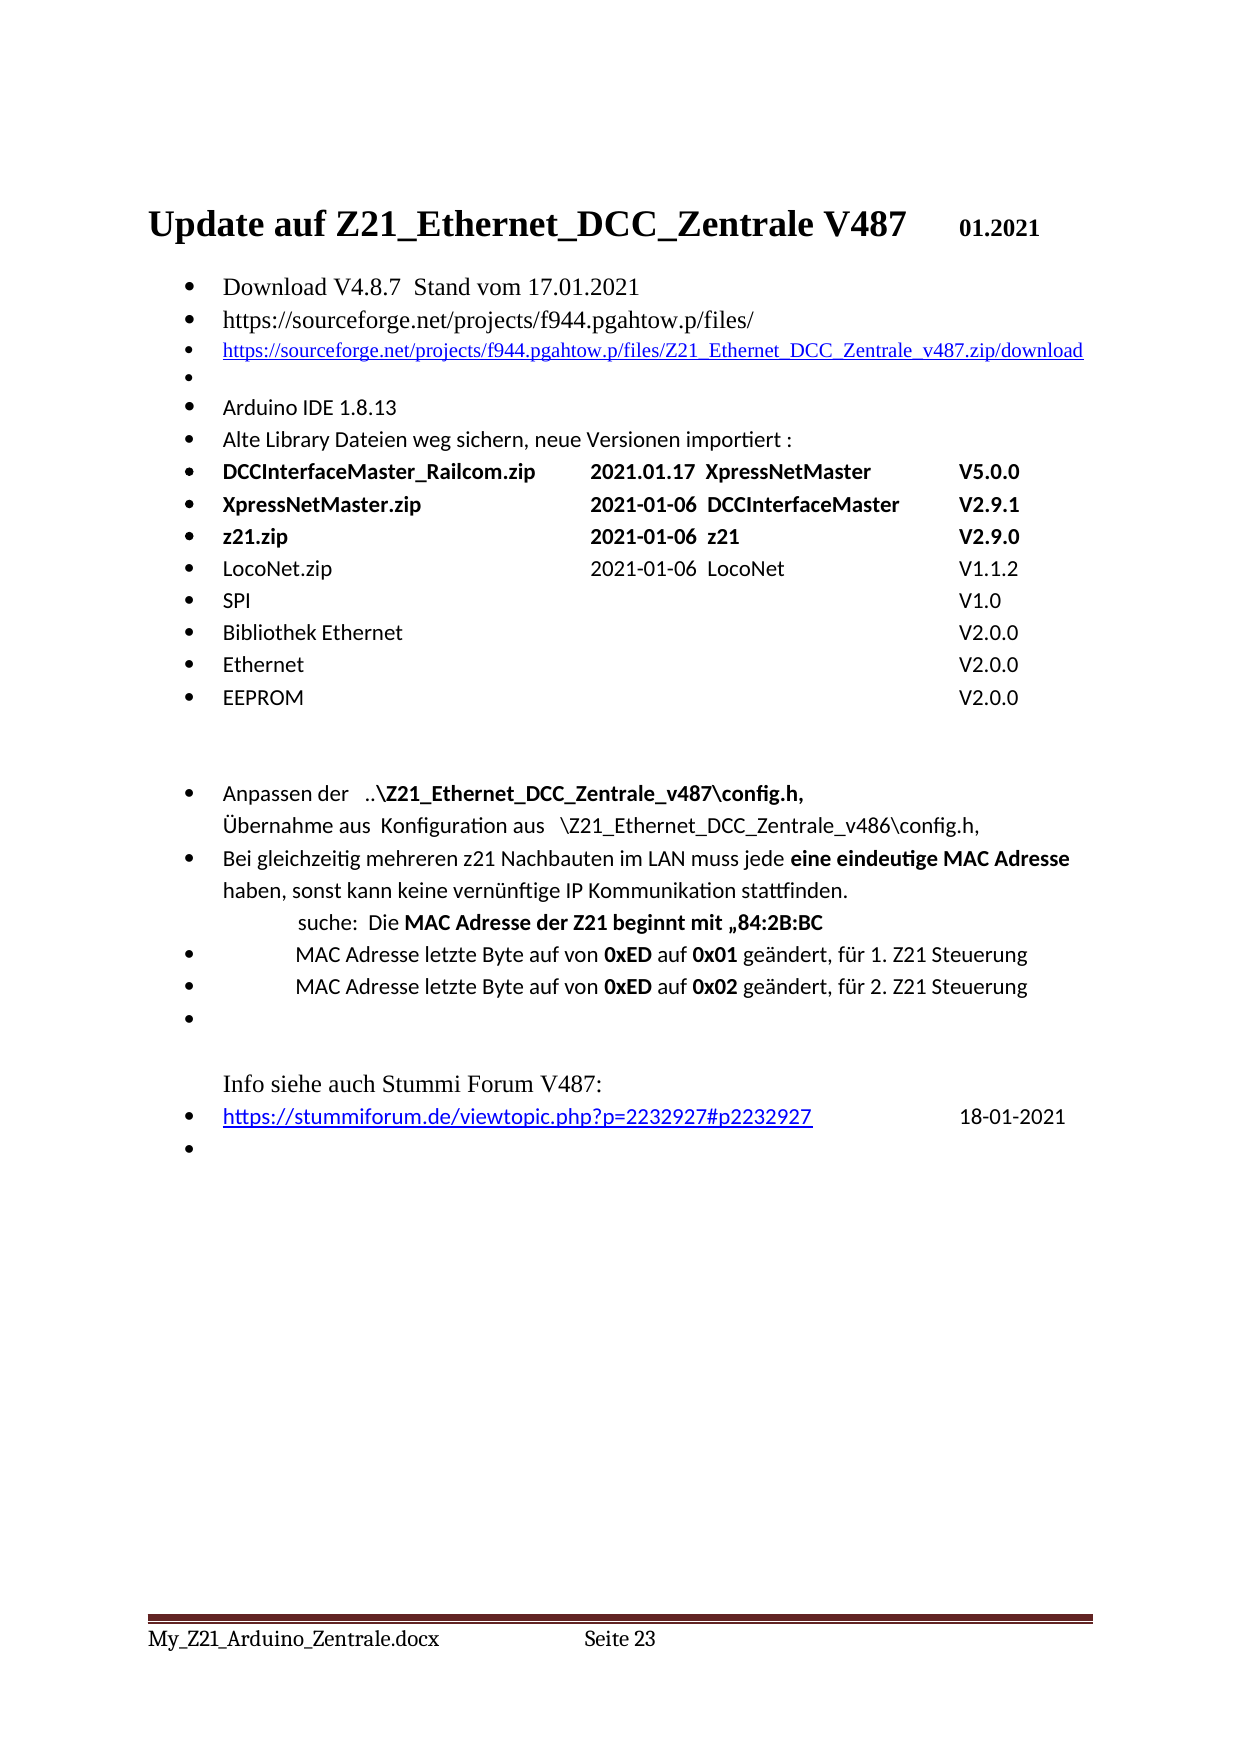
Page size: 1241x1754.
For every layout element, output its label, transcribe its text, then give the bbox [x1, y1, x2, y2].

list Anpassen der ..\Z21_Ethernet_DCC_Zentrale_v487\config.h, Übernahme aus Konfiguration aus \Z21_Ethernet_DCC_Zentrale_v486\config.h, [185, 779, 1093, 839]
list XpressNetMaster.zip 2021-01-06 DCCInterfaceMaster V2.9.1 [185, 490, 1093, 518]
list Alte Library Dateien weg sichern, neue Versionen importiert : [185, 425, 1093, 453]
list https://sourceforge.net/projects/f944.pgahtow.p/files/ [185, 305, 1093, 334]
list Info siehe auch Stummi Forum V487: [223, 1037, 1093, 1098]
list SPI V1.0 [185, 586, 1093, 614]
list Arduino IDE 1.8.13 [185, 393, 1093, 421]
text Update auf Z21_Ethernet_DCC_Zentrale V487 01.2021 [148, 201, 1093, 244]
list MAC Adresse letzte Byte auf von 0xED auf 0x01 geändert, für 1. Z21 Steuerung [185, 940, 1093, 968]
list DCCInterfaceMaster_Railcom.zip 2021.01.17 XpressNetMaster V5.0.0 [185, 457, 1093, 486]
list Download V4.8.7 Stand vom 17.01.2021 [185, 272, 1093, 301]
list EEPROM V2.0.0 [185, 683, 1093, 711]
list suche: Die MAC Adresse der Z21 beginnt mit „84:2B:BC [298, 908, 1093, 936]
list z21.zip 2021-01-06 z21 V2.9.0 [185, 522, 1093, 550]
list Bibliothek Ethernet V2.0.0 [185, 618, 1093, 646]
list LocoNet.zip 2021-01-06 LocoNet V1.1.2 [185, 554, 1093, 582]
list https://sourceforge.net/projects/f944.pgahtow.p/files/Z21_Ethernet_DCC_Zentrale_v487.zip/download [185, 338, 1093, 362]
list Bei gleichzeitig mehreren z21 Nachbauten im LAN muss jede eine eindeutige MAC Adresse haben, sonst kann keine vernünftige IP Kommunikation stattfinden. [185, 844, 1093, 904]
list Ethernet V2.0.0 [185, 651, 1093, 679]
list MAC Adresse letzte Byte auf von 0xED auf 0x02 geändert, für 2. Z21 Steuerung [185, 972, 1093, 1001]
list https://stummiforum.de/viewtopic.php?p=2232927#p2232927 18-01-2021 [185, 1102, 1093, 1130]
